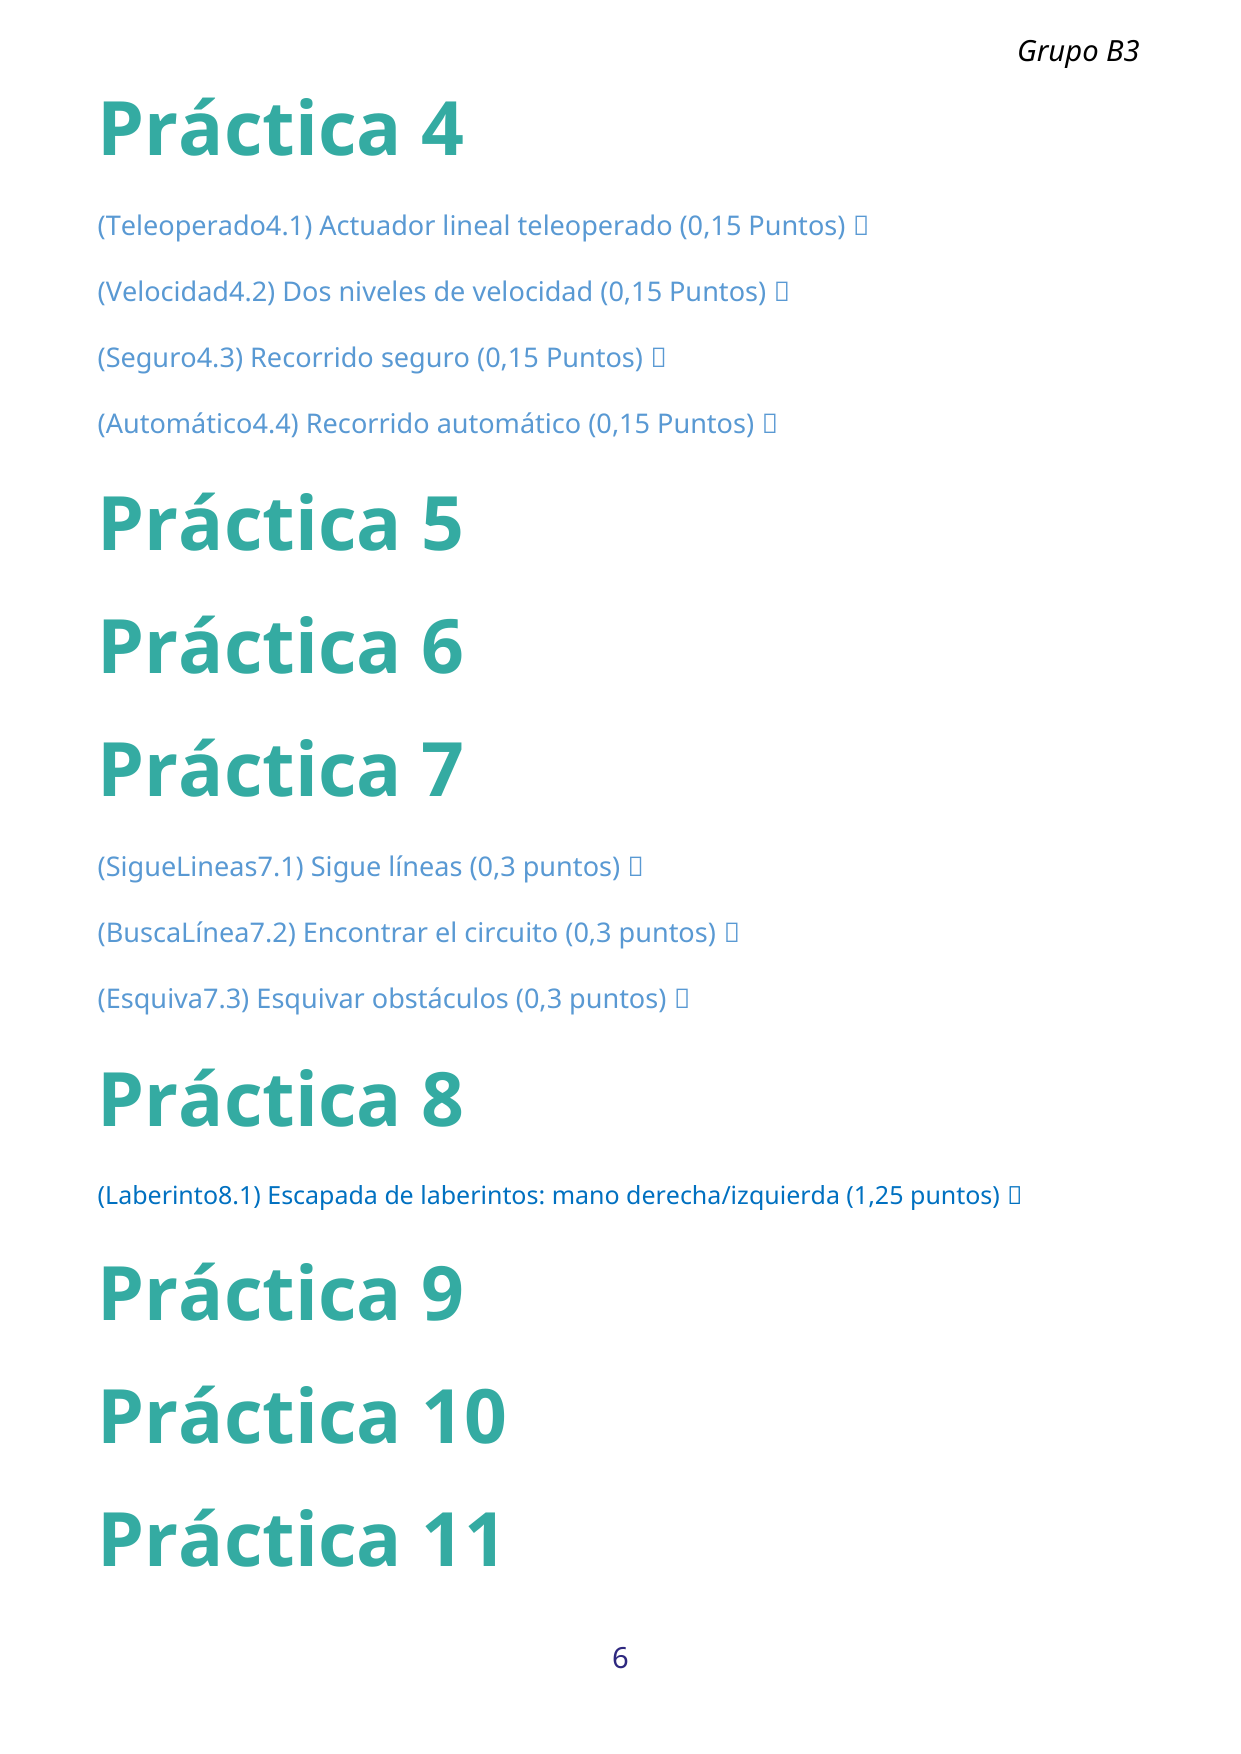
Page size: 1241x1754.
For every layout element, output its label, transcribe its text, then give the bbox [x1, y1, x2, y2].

text (Laberinto8.1) Escapada de laberintos: mano derecha/izquierda (1,25 puntos) ✅ [97, 1177, 1143, 1211]
title Práctica 9 [97, 1241, 1143, 1343]
text (Velocidad4.2) Dos niveles de velocidad (0,15 Puntos) ✅ [97, 272, 1143, 309]
title Práctica 4 [97, 75, 1143, 177]
title Práctica 8 [97, 1046, 1143, 1148]
title Práctica 5 [97, 471, 1143, 573]
title Práctica 10 [97, 1364, 1143, 1466]
text (Esquiva7.3) Esquivar obstáculos (0,3 puntos) ✅ [97, 980, 1143, 1017]
text (Seguro4.3) Recorrido seguro (0,15 Puntos) ✅ [97, 338, 1143, 375]
title Práctica 6 [97, 593, 1143, 696]
title Práctica 11 [97, 1487, 1143, 1589]
title Práctica 7 [97, 717, 1143, 819]
text (Automático4.4) Recorrido automático (0,15 Puntos) ✅ [97, 404, 1143, 441]
text (BuscaLínea7.2) Encontrar el circuito (0,3 puntos) ✅ [97, 914, 1143, 951]
text (SigueLineas7.1) Sigue líneas (0,3 puntos) ✅ [97, 848, 1143, 885]
text (Teleoperado4.1) Actuador lineal teleoperado (0,15 Puntos) ✅ [97, 206, 1143, 243]
